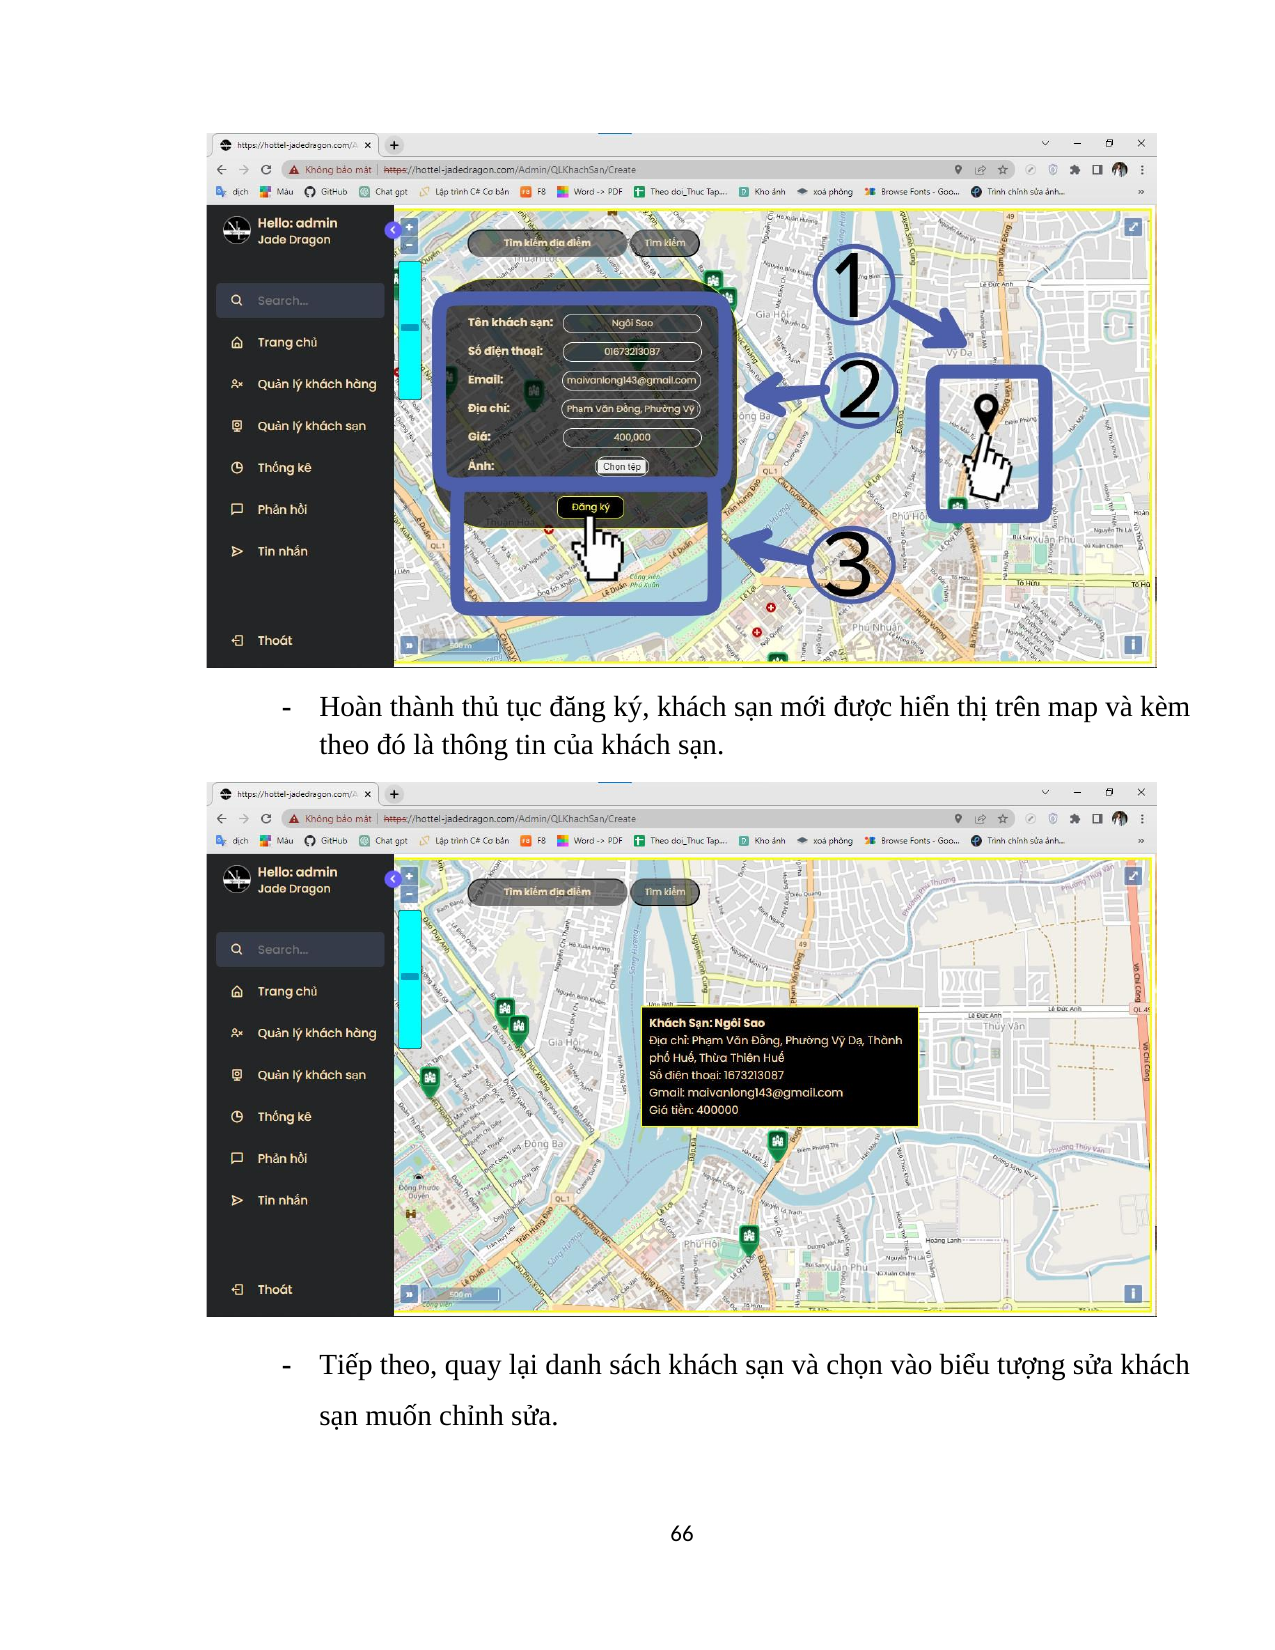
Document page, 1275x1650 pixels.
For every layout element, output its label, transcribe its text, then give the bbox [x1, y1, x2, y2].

list Hoàn thành thủ tục đăng ký, khách sạn mới được hiển thị trên map và kèm theo đó là thông tin của khách sạn. [282, 689, 1191, 761]
picture [206, 782, 1157, 1317]
picture [206, 133, 1157, 668]
list Tiếp theo, quay lại danh sách khách sạn và chọn vào biểu tượng sửa khách sạn muốn chỉnh sửa. [282, 1347, 1191, 1431]
